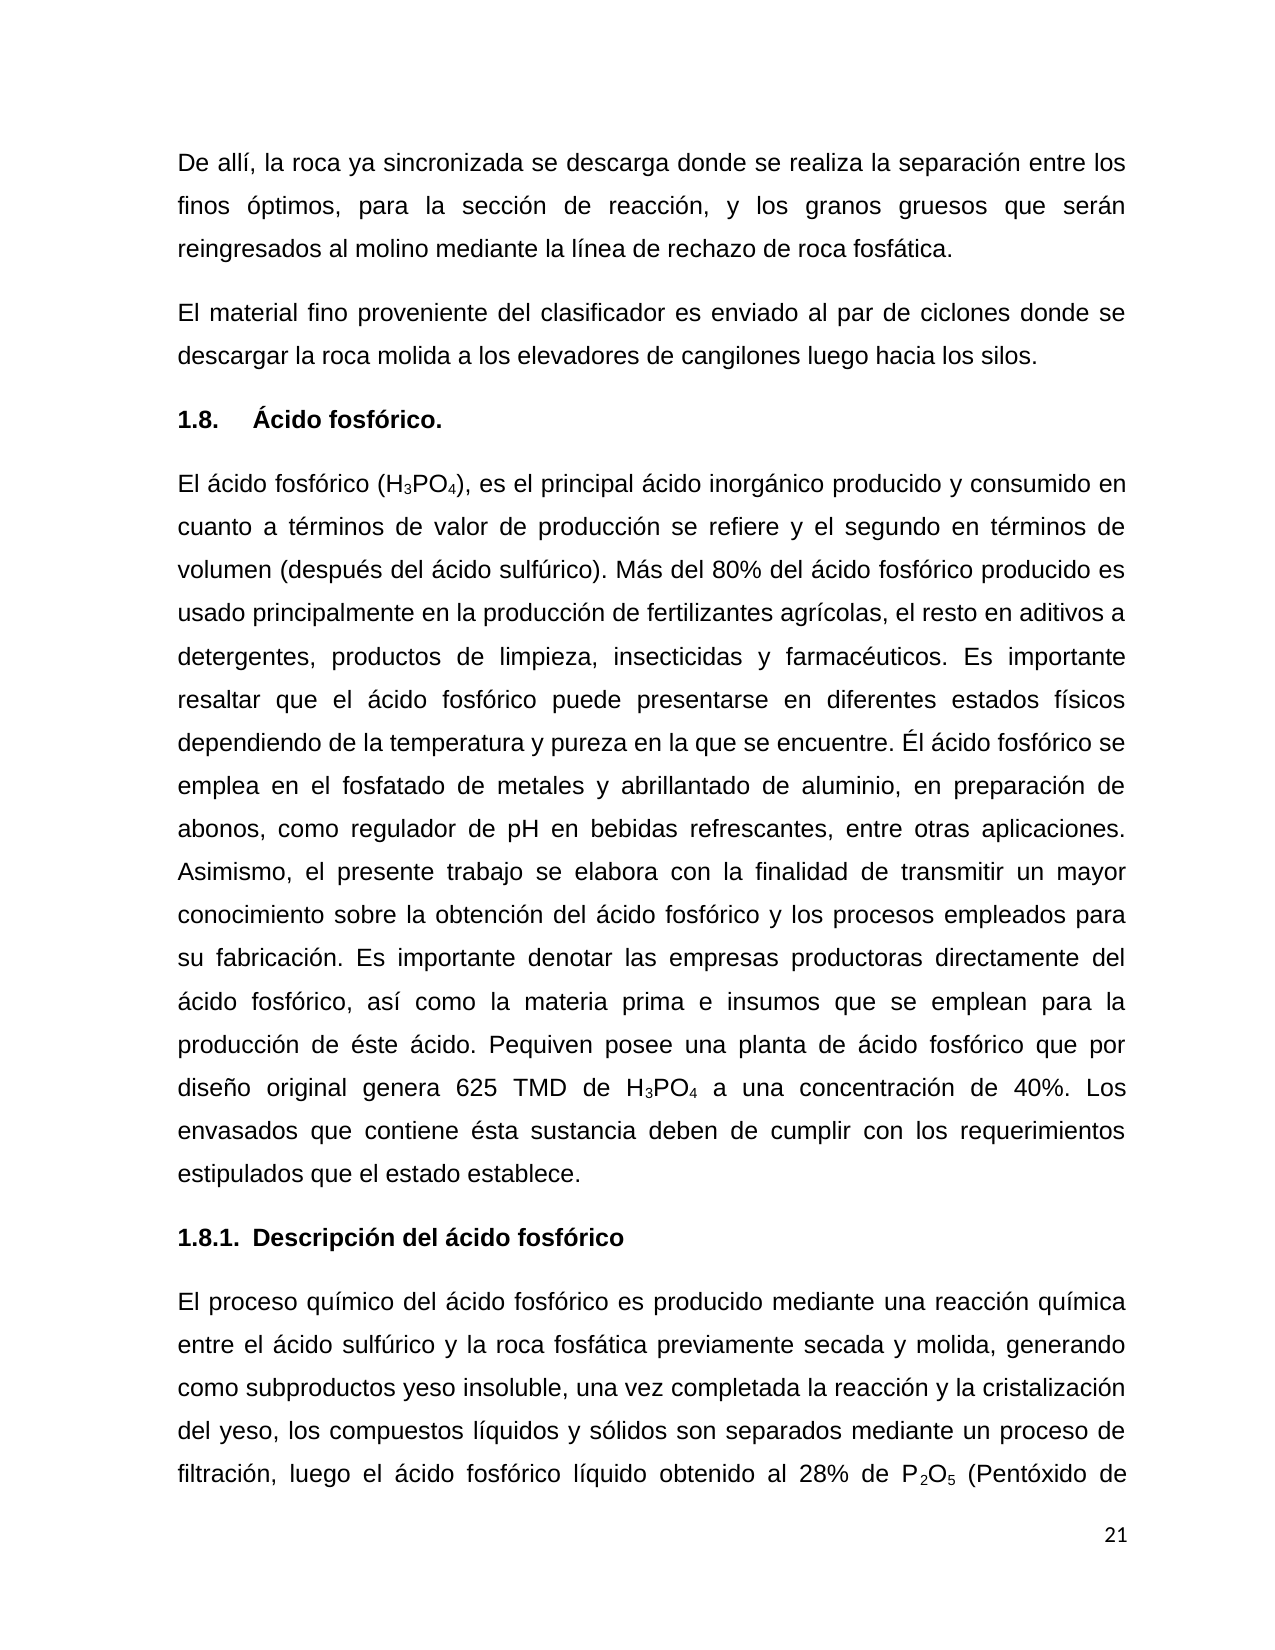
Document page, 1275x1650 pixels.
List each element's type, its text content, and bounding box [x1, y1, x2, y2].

text De allí, la roca ya sincronizada se descarga donde se realiza la separación entre los finos óptimos, para la sección de reacción, y los granos gruesos que serán reingresados al molino mediante la línea de rechazo de roca fosfática. [177, 148, 1127, 263]
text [177, 1287, 1127, 1488]
list Ácido fosfórico. [177, 405, 1127, 434]
text El ácido fosfórico (H3PO4), es el principal ácido inorgánico producido y consumido en cuanto a términos de valor de producción se refiere y el segundo en términos de volumen (después del ácido sulfúrico). Más del 80% del ácido fosfórico producido es usado principalmente en la producción de fertilizantes agrícolas, el resto en aditivos a detergentes, productos de limpieza, insecticidas y farmacéuticos. Es importante resaltar que el ácido fosfórico puede presentarse en diferentes estados físicos dependiendo de la temperatura y pureza en la que se encuentre. Él ácido fosfórico se emplea en el fosfatado de metales y abrillantado de aluminio, en preparación de abonos, como regulador de pH en bebidas refrescantes, entre otras aplicaciones. Asimismo, el presente trabajo se elabora con la finalidad de transmitir un mayor conocimiento sobre la obtención del ácido fosfórico y los procesos empleados para su fabricación. Es importante denotar las empresas productoras directamente del ácido fosfórico, así como la materia prima e insumos que se emplean para la producción de éste ácido. Pequiven posee una planta de ácido fosfórico que por diseño original genera 625 TMD de H3PO4 a una concentración de 40%. Los envasados que contiene ésta sustancia deben de cumplir con los requerimientos estipulados que el estado establece. [177, 469, 1127, 1188]
text El material fino proveniente del clasificador es enviado al par de ciclones donde se descargar la roca molida a los elevadores de cangilones luego hacia los silos. [177, 298, 1127, 370]
list Descripción del ácido fosfórico [177, 1223, 1127, 1252]
